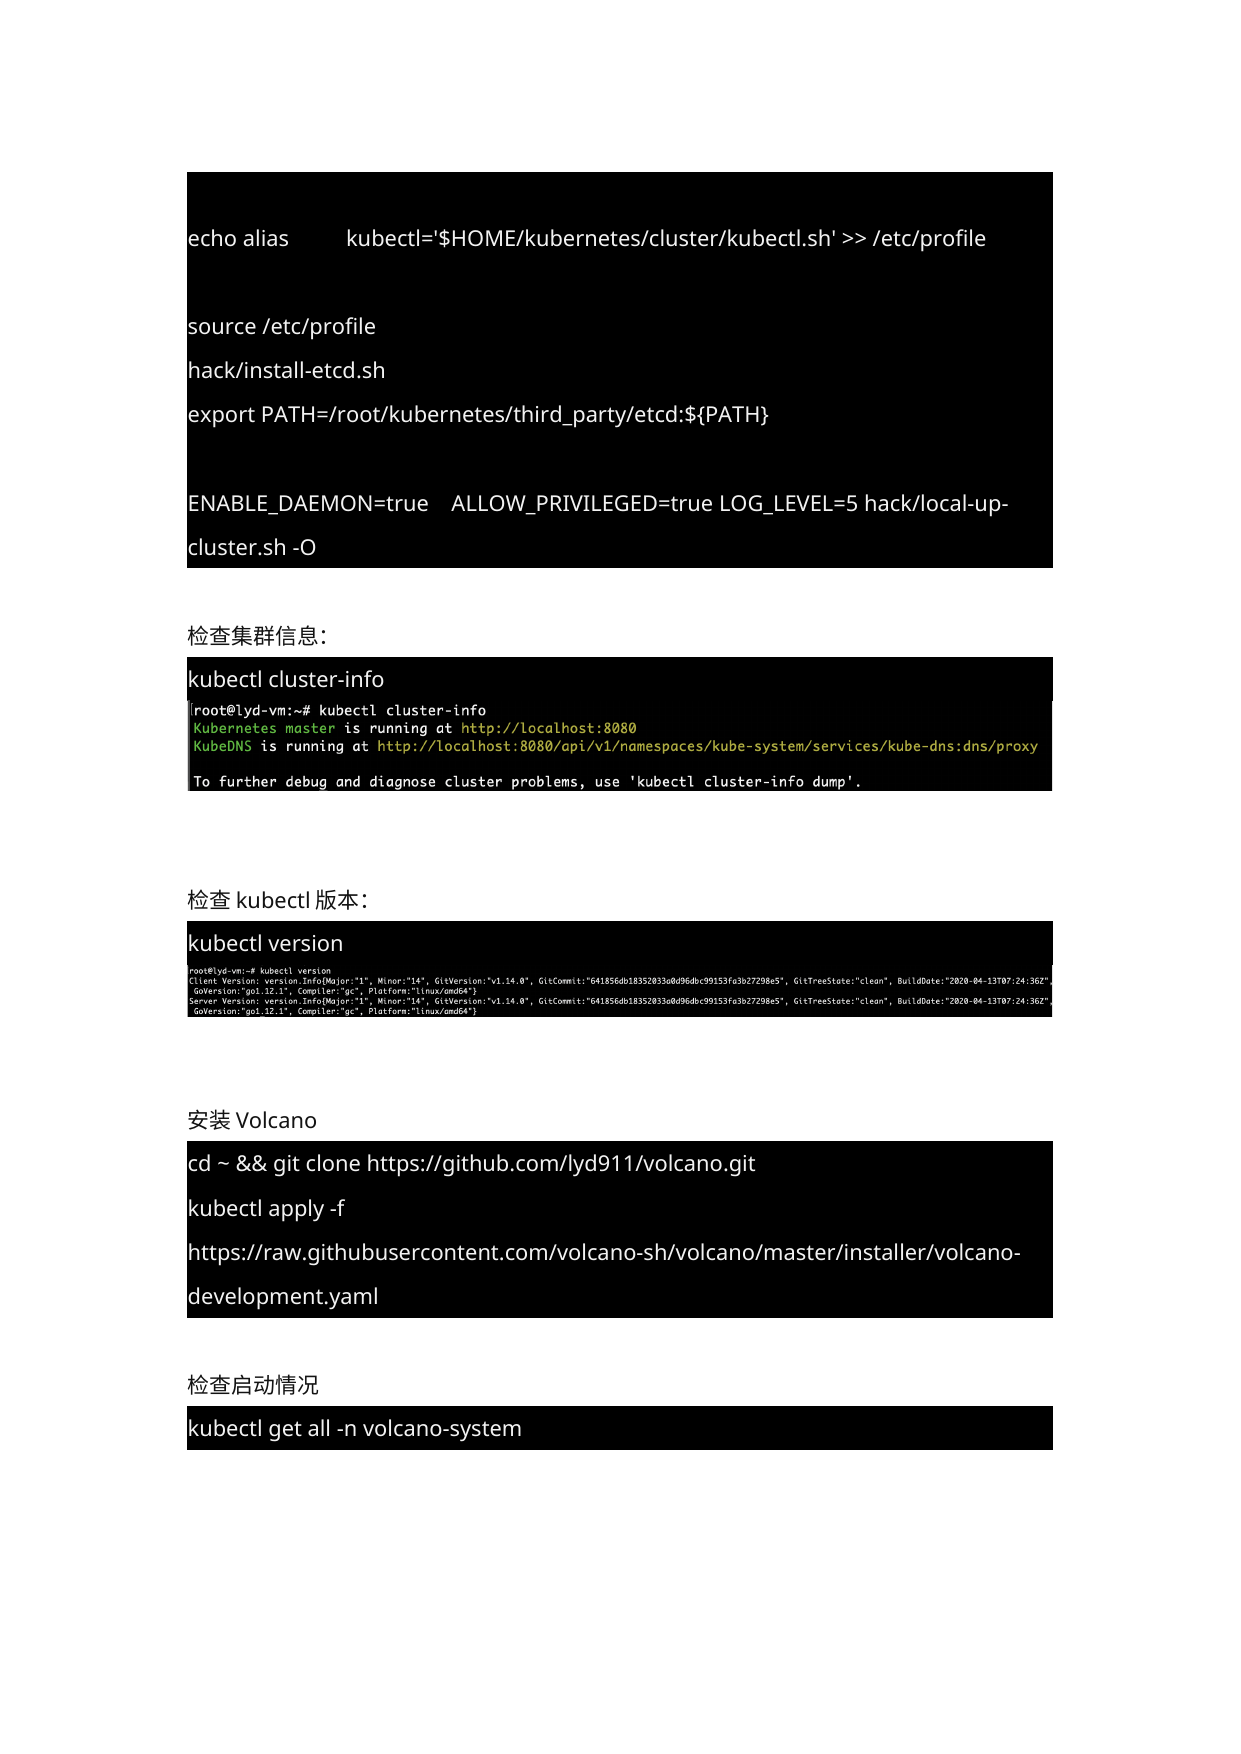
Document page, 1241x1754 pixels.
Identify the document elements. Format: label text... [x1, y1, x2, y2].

picture [187, 965, 1053, 1017]
text 安装Volcano [187, 1097, 1053, 1141]
text kubectl apply -f https://raw.githubusercontent.com/volcano-sh/volcano/master/installer/volcano-development.yaml [187, 1185, 1053, 1318]
text cd ~ && git clone https://github.com/lyd911/volcano.git [187, 1141, 1053, 1185]
text hack/install-etcd.sh [187, 348, 1053, 392]
text ENABLE_DAEMON=true ALLOW_PRIVILEGED=true LOG_LEVEL=5 hack/local-up-cluster.sh -O [187, 480, 1053, 568]
text source /etc/profile [187, 304, 1053, 348]
text 检查集群信息： [187, 613, 1053, 657]
text echo alias kubectl='$HOME/kubernetes/cluster/kubectl.sh' >> /etc/profile [187, 216, 1053, 260]
text export PATH=/root/kubernetes/third_party/etcd:${PATH} [187, 392, 1053, 436]
text kubectl cluster-info [187, 657, 1053, 700]
text kubectl version [187, 921, 1053, 965]
text 检查kubectl版本： [187, 877, 1053, 921]
picture [187, 700, 1053, 791]
text 检查启动情况 [187, 1362, 1053, 1406]
text kubectl get all -n volcano-system [187, 1406, 1053, 1450]
